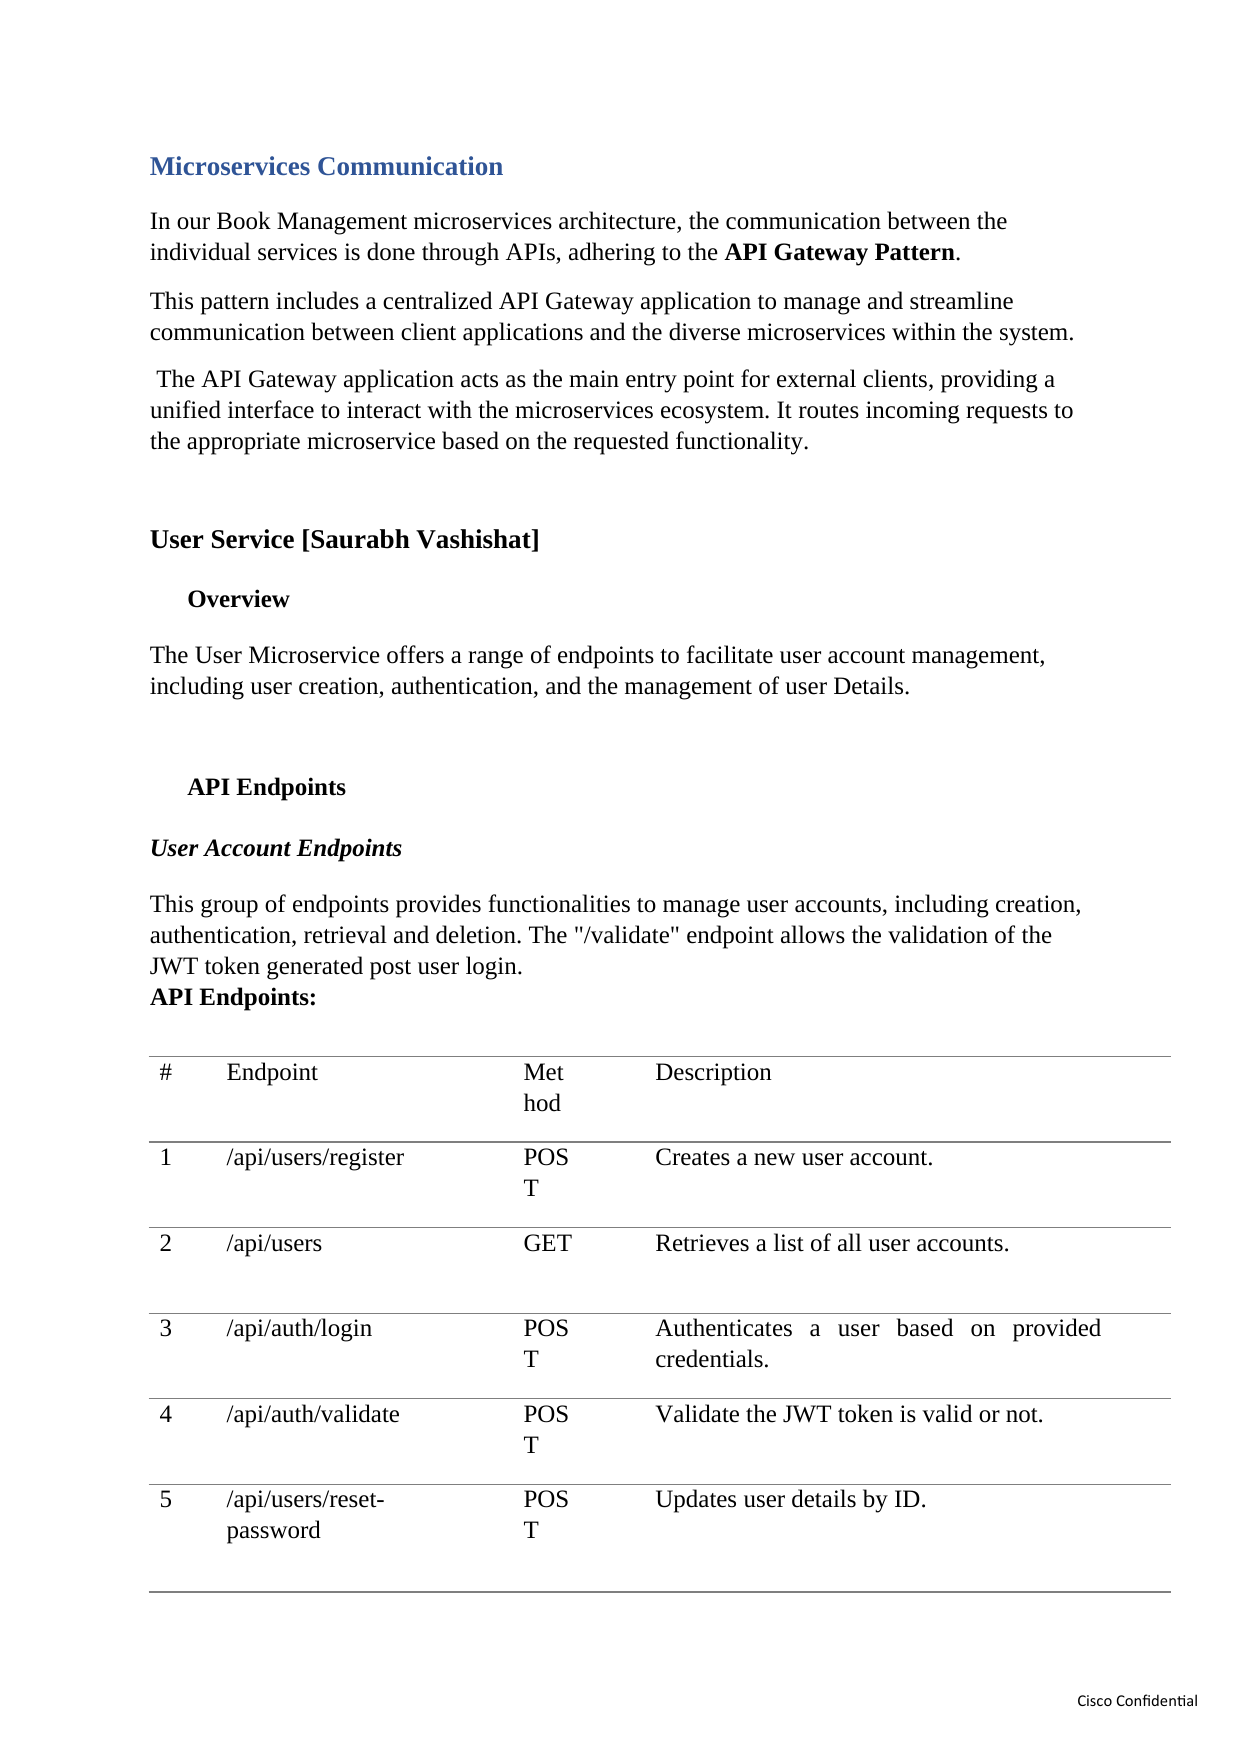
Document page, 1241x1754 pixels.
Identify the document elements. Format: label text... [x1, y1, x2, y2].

table_cell /api/auth/login [216, 1314, 512, 1398]
text This pattern includes a centralized API Gateway application to manage and streamline communication between client applications and the diverse microservices within the system. [149, 286, 1091, 346]
table_cell /api/users [216, 1228, 512, 1312]
table_cell 1 [149, 1143, 216, 1227]
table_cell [644, 1485, 1171, 1591]
table_cell 3 [149, 1314, 216, 1398]
text API Endpoints: [150, 982, 1148, 1011]
table_cell POST [513, 1399, 644, 1483]
table_header Method [513, 1057, 644, 1141]
table_header Endpoint [216, 1057, 512, 1141]
subtitle User Service [Saurabh Vashishat] [149, 523, 1148, 554]
table_cell 4 [149, 1399, 216, 1483]
table_cell 5 [149, 1485, 216, 1591]
table_cell 2 [149, 1228, 216, 1312]
subtitle API Endpoints [149, 772, 1148, 801]
subtitle Overview [149, 584, 1148, 613]
table_cell Validate the JWT token is valid or not. [644, 1399, 1171, 1483]
table_cell POST [513, 1143, 644, 1227]
text This group of endpoints provides functionalities to manage user accounts, including creation, authentication, retrieval and deletion. The "/validate" endpoint allows the validation of the JWT token generated post user login. [149, 889, 1091, 979]
table_cell POST [513, 1314, 644, 1398]
table_header # [149, 1057, 216, 1141]
subtitle Microservices Communication [149, 150, 1148, 181]
table_cell Retrieves a list of all user accounts. [644, 1228, 1171, 1312]
text The API Gateway application acts as the main entry point for external clients, providing a unified interface to interact with the microservices ecosystem. It routes incoming requests to the appropriate microservice based on the requested functionality. [150, 364, 1097, 455]
table_cell /api/users/register [216, 1143, 512, 1227]
table_cell POST [513, 1485, 644, 1591]
text The User Microservice offers a range of endpoints to facilitate user account management, including user creation, authentication, and the management of user Details. [149, 640, 1091, 700]
table_header Description [644, 1057, 1171, 1141]
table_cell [216, 1485, 512, 1591]
subtitle User Account Endpoints [149, 833, 1148, 862]
text In our Book Management microservices architecture, the communication between the individual services is done through APIs, adhering to the API Gateway Pattern. [149, 206, 1091, 266]
table_cell Authenticates a user based on provided credentials. [644, 1314, 1171, 1398]
table_cell /api/auth/validate [216, 1399, 512, 1483]
table_cell Creates a new user account. [644, 1143, 1171, 1227]
table_cell GET [513, 1228, 644, 1312]
